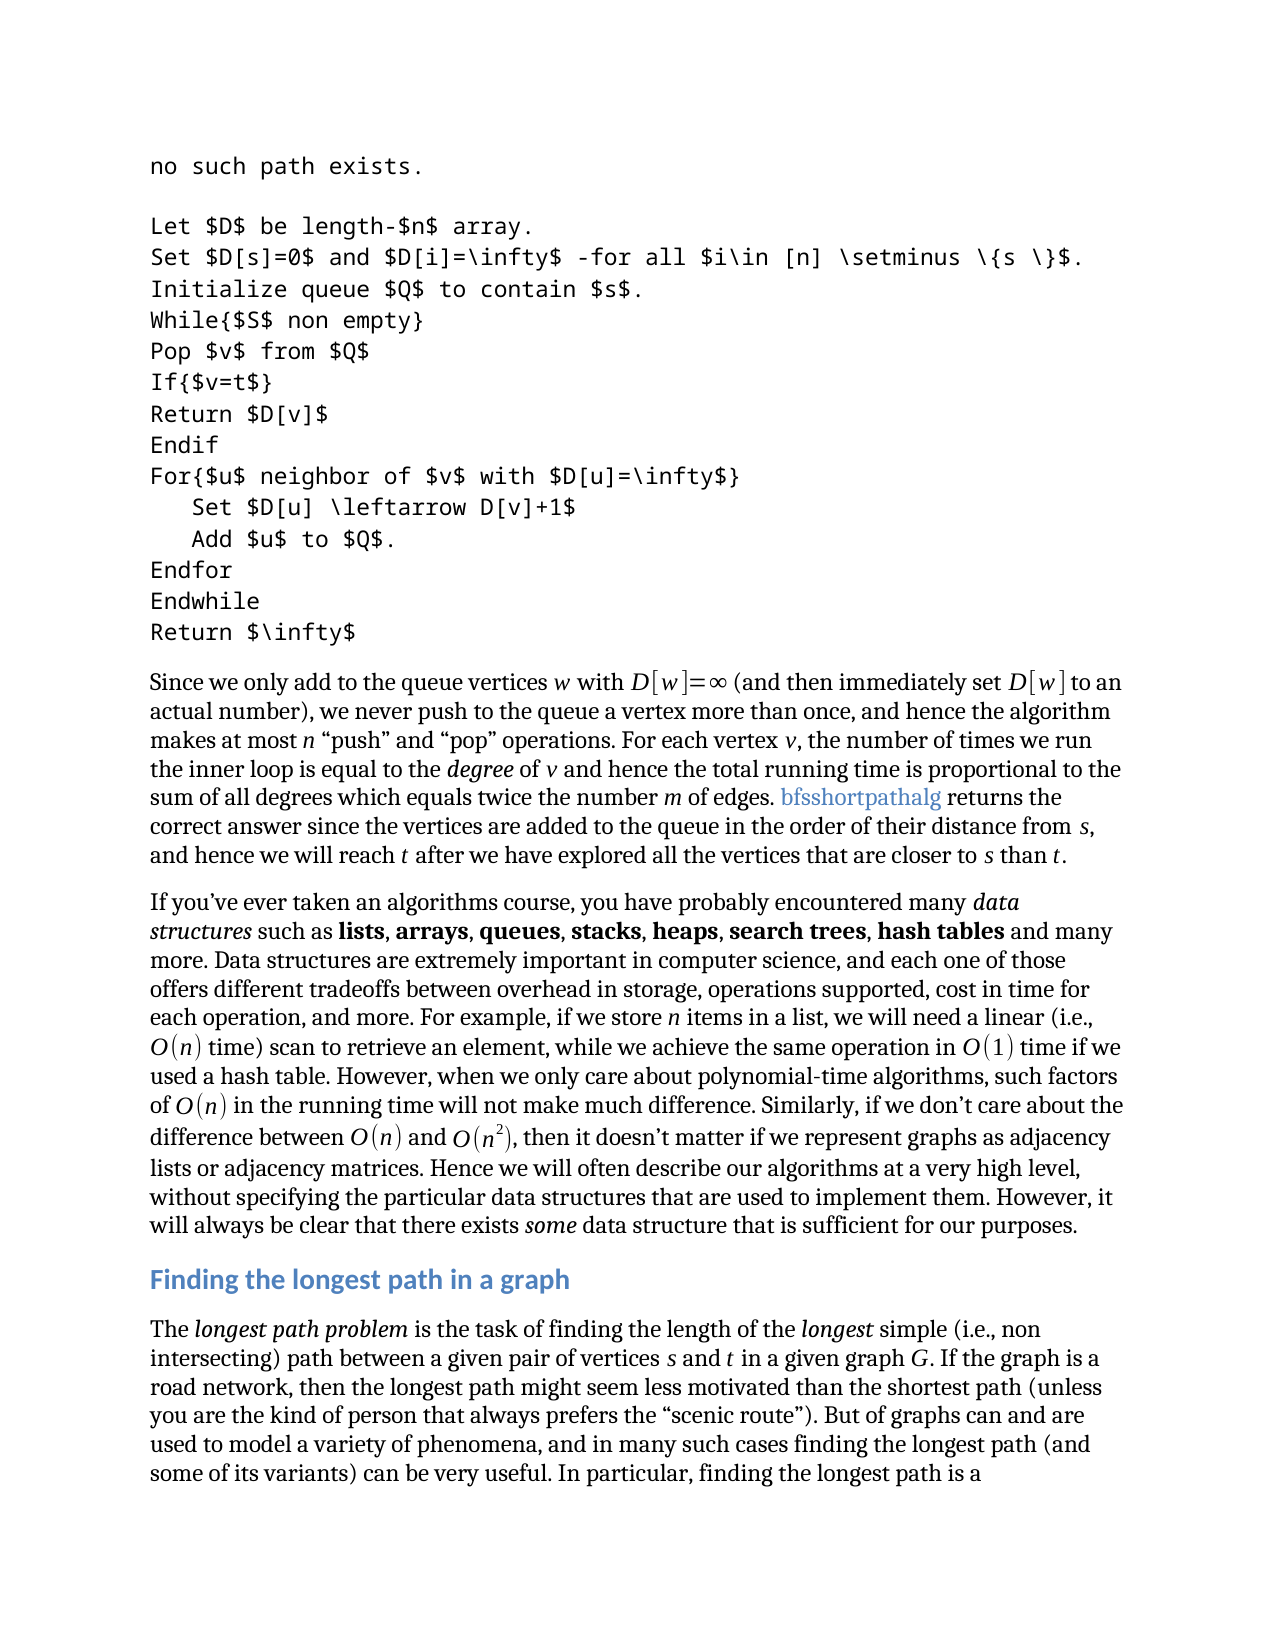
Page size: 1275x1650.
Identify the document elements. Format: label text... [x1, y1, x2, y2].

subtitle Finding the longest path in a graph [150, 1261, 1125, 1296]
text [150, 150, 1125, 647]
text Since we only add to the queue vertices with (and then immediately set to an actual number), we never push to the queue a vertex more than once, and hence the algorithm makes at most “push” and “pop” operations. For each vertex , the number of times we run the inner loop is equal to the degree of and hence the total running time is proportional to the sum of all degrees which equals twice the number of edges. bfsshortpathalg returns the correct answer since the vertices are added to the queue in the order of their distance from , and hence we will reach after we have explored all the vertices that are closer to than . [150, 668, 1125, 869]
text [150, 1315, 1125, 1488]
text If you’ve ever taken an algorithms course, you have probably encountered many data structures such as lists, arrays, queues, stacks, heaps, search trees, hash tables and many more. Data structures are extremely important in computer science, and each one of those offers different tradeoffs between overhead in storage, operations supported, cost in time for each operation, and more. For example, if we store items in a list, we will need a linear (i.e., time) scan to retrieve an element, while we achieve the same operation in time if we used a hash table. However, when we only care about polynomial-time algorithms, such factors of in the running time will not make much difference. Similarly, if we don’t care about the difference between and , then it doesn’t matter if we represent graphs as adjacency lists or adjacency matrices. Hence we will often describe our algorithms at a very high level, without specifying the particular data structures that are used to implement them. However, it will always be clear that there exists some data structure that is sufficient for our purposes. [150, 888, 1125, 1240]
